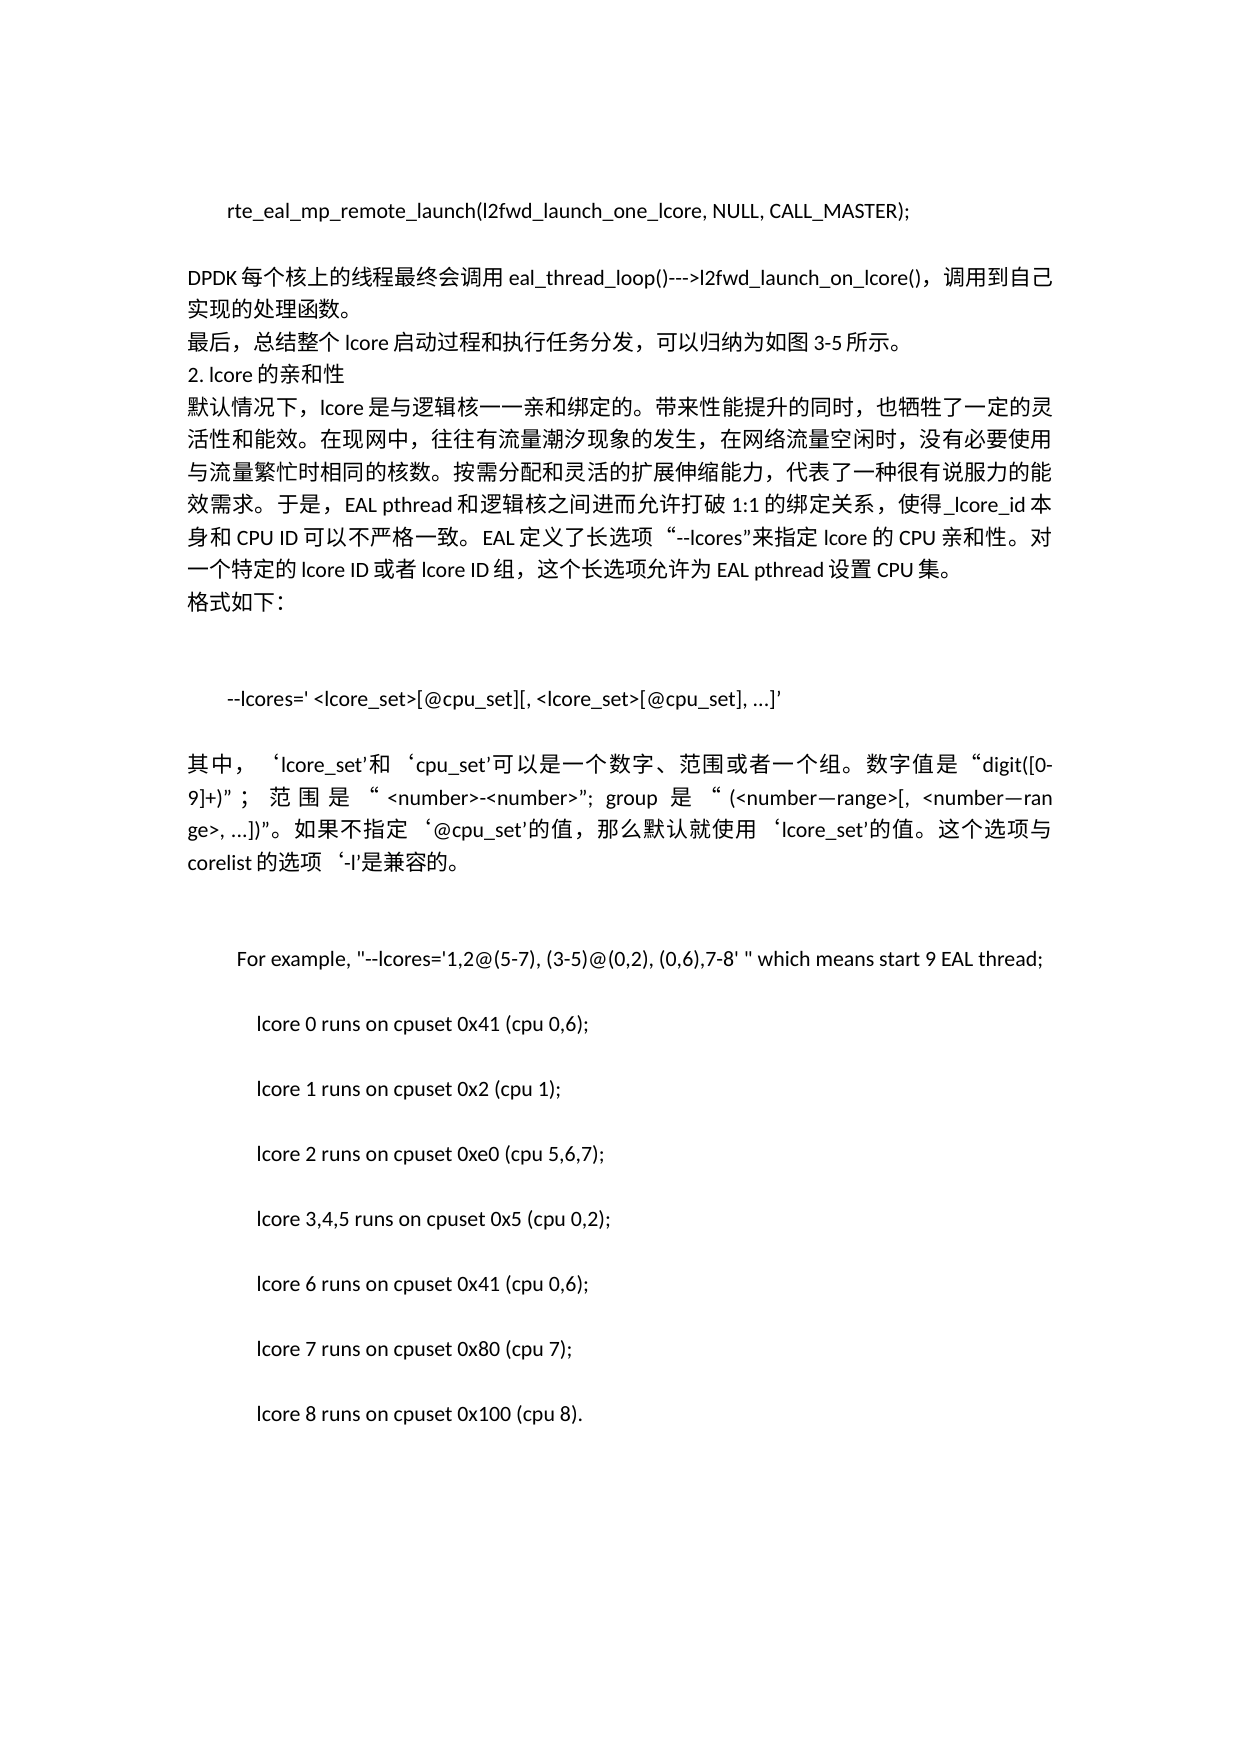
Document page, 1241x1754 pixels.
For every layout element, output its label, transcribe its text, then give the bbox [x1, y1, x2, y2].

text DPDK每个核上的线程最终会调用eal_thread_loop()--->l2fwd_launch_on_lcore()，调用到自己实现的处理函数。 [187, 259, 1053, 324]
text 其中，‘lcore_set’和‘cpu_set’可以是一个数字、范围或者一个组。数字值是“digit([0-9]+)”；范围是“<number>-<number>”; group是“(<number—range>[, <number—ran ge>, ...])”。如果不指定‘@cpu_set’的值，那么默认就使用‘lcore_set’的值。这个选项与corelist的选项‘-l’是兼容的。 [187, 747, 1053, 877]
text 默认情况下，lcore是与逻辑核一一亲和绑定的。带来性能提升的同时，也牺牲了一定的灵活性和能效。在现网中，往往有流量潮汐现象的发生，在网络流量空闲时，没有必要使用与流量繁忙时相同的核数。按需分配和灵活的扩展伸缩能力，代表了一种很有说服力的能效需求。于是，EAL pthread和逻辑核之间进而允许打破1:1的绑定关系，使得_lcore_id本身和CPU ID可以不严格一致。EAL定义了长选项“--lcores”来指定lcore的CPU亲和性。对一个特定的lcore ID或者lcore ID组，这个长选项允许为EAL pthread设置CPU集。 [187, 389, 1053, 584]
text rte_eal_mp_remote_launch(l2fwd_launch_one_lcore, NULL, CALL_MASTER); [187, 194, 1053, 259]
text For example, "--lcores='1,2@(5-7), (3-5)@(0,2), (0,6),7-8' " which means start 9 EAL thread; [187, 942, 1053, 1007]
text lcore 6 runs on cpuset 0x41 (cpu 0,6); [187, 1267, 1053, 1332]
text lcore 1 runs on cpuset 0x2 (cpu 1); [187, 1072, 1053, 1137]
text lcore 3,4,5 runs on cpuset 0x5 (cpu 0,2); [187, 1202, 1053, 1267]
text 格式如下： [187, 584, 1053, 617]
text lcore 2 runs on cpuset 0xe0 (cpu 5,6,7); [187, 1137, 1053, 1202]
text lcore 8 runs on cpuset 0x100 (cpu 8). [187, 1397, 1053, 1462]
text lcore 0 runs on cpuset 0x41 (cpu 0,6); [187, 1007, 1053, 1072]
text 最后，总结整个lcore启动过程和执行任务分发，可以归纳为如图3-5所示。 [187, 324, 1053, 357]
text lcore 7 runs on cpuset 0x80 (cpu 7); [187, 1332, 1053, 1397]
text --lcores=' <lcore_set>[@cpu_set][, <lcore_set>[@cpu_set], ...]’ [187, 682, 1053, 747]
text 2. lcore的亲和性 [187, 357, 1053, 389]
